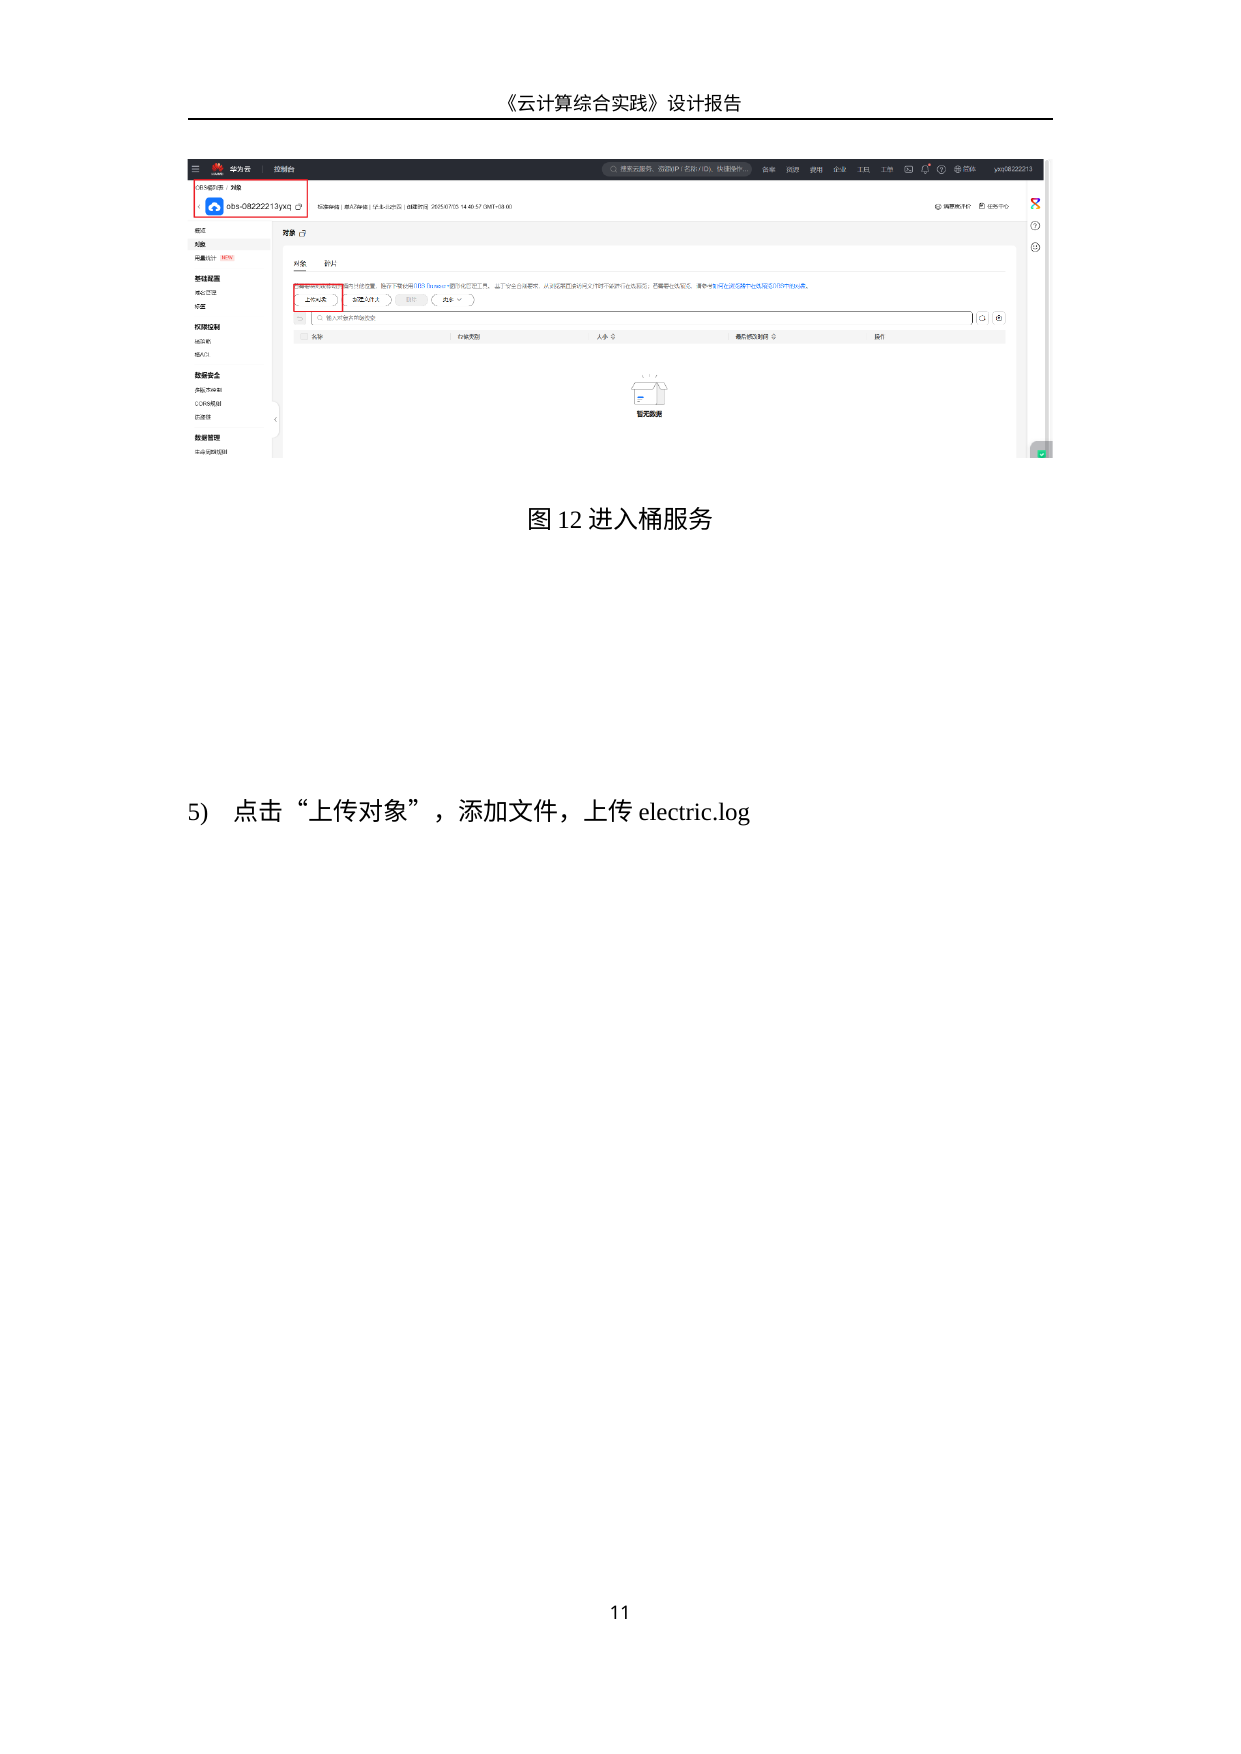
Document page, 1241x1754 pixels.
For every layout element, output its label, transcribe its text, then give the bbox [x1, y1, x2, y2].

picture [187, 159, 1053, 458]
list 点击“上传对象”，添加文件，上传electric.log [187, 777, 1053, 842]
text 图12 进入桶服务 [187, 485, 1053, 550]
